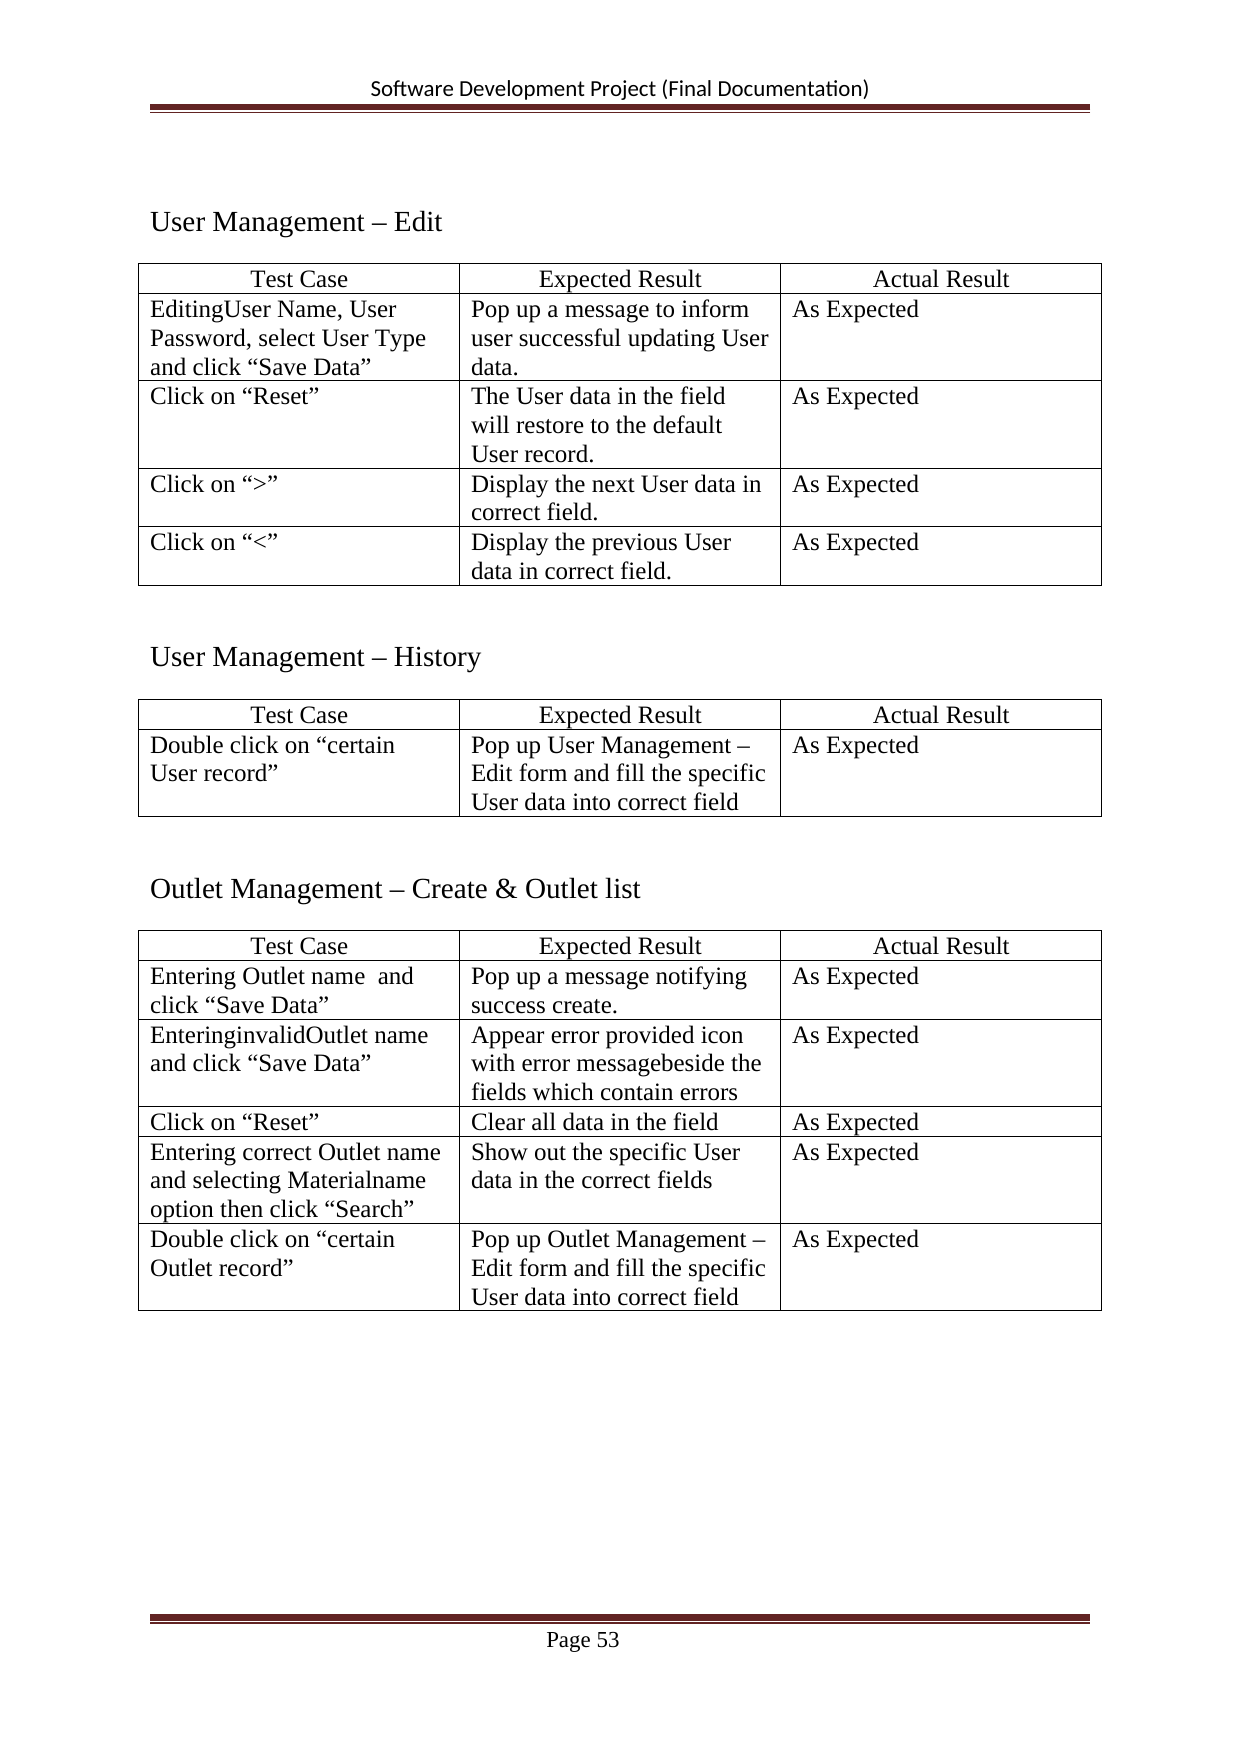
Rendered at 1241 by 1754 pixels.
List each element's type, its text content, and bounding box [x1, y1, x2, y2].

table_cell Click on “Reset” [139, 381, 459, 468]
table_header Test Case [139, 700, 459, 729]
table_header Actual Result [781, 931, 1101, 960]
table_header Test Case [139, 264, 459, 293]
table_cell As Expected [781, 294, 1101, 380]
table_header Expected Result [460, 700, 780, 729]
table_cell Click on “Reset” [139, 1107, 459, 1136]
table_cell Show out the specific User data in the correct fields [460, 1137, 780, 1223]
table_cell As Expected [781, 730, 1101, 816]
table_cell As Expected [781, 381, 1101, 468]
table_cell Double click on “certain User record” [139, 730, 459, 816]
text Outlet Management – Create & Outlet list [150, 871, 1090, 904]
table_cell As Expected [781, 1224, 1101, 1310]
table_header Expected Result [460, 264, 780, 293]
table_header Actual Result [781, 264, 1101, 293]
table_cell Pop up Outlet Management – Edit form and fill the specific User data into correct field [460, 1224, 780, 1310]
table_cell Double click on “certain Outlet record” [139, 1224, 459, 1310]
table_cell Display the previous User data in correct field. [460, 527, 780, 585]
text User Management – History [150, 639, 1090, 673]
text User Management – Edit [150, 204, 1090, 237]
table_cell Entering Outlet name and click “Save Data” [139, 961, 459, 1019]
table_cell As Expected [781, 469, 1101, 526]
table_cell Pop up User Management – Edit form and fill the specific User data into correct field [460, 730, 780, 816]
table_cell As Expected [781, 1107, 1101, 1136]
table_cell EditingUser Name, User Password, select User Type and click “Save Data” [139, 294, 459, 380]
table_cell Entering correct Outlet name and selecting Materialname option then click “Search” [139, 1137, 459, 1223]
table_header Test Case [139, 931, 459, 960]
table_cell Click on “<” [139, 527, 459, 585]
table_header Expected Result [460, 931, 780, 960]
table_cell As Expected [781, 1137, 1101, 1223]
table_cell Pop up a message to inform user successful updating User data. [460, 294, 780, 380]
table_cell Appear error provided icon with error messagebeside the fields which contain errors [460, 1020, 780, 1106]
table_cell Click on “>” [139, 469, 459, 526]
table_cell Clear all data in the field [460, 1107, 780, 1136]
table_header Actual Result [781, 700, 1101, 729]
table_cell The User data in the field will restore to the default User record. [460, 381, 780, 468]
table_cell As Expected [781, 527, 1101, 585]
table_cell EnteringinvalidOutlet name and click “Save Data” [139, 1020, 459, 1106]
table_cell As Expected [781, 961, 1101, 1019]
table_cell Display the next User data in correct field. [460, 469, 780, 526]
table_cell Pop up a message notifying success create. [460, 961, 780, 1019]
table_cell As Expected [781, 1020, 1101, 1106]
